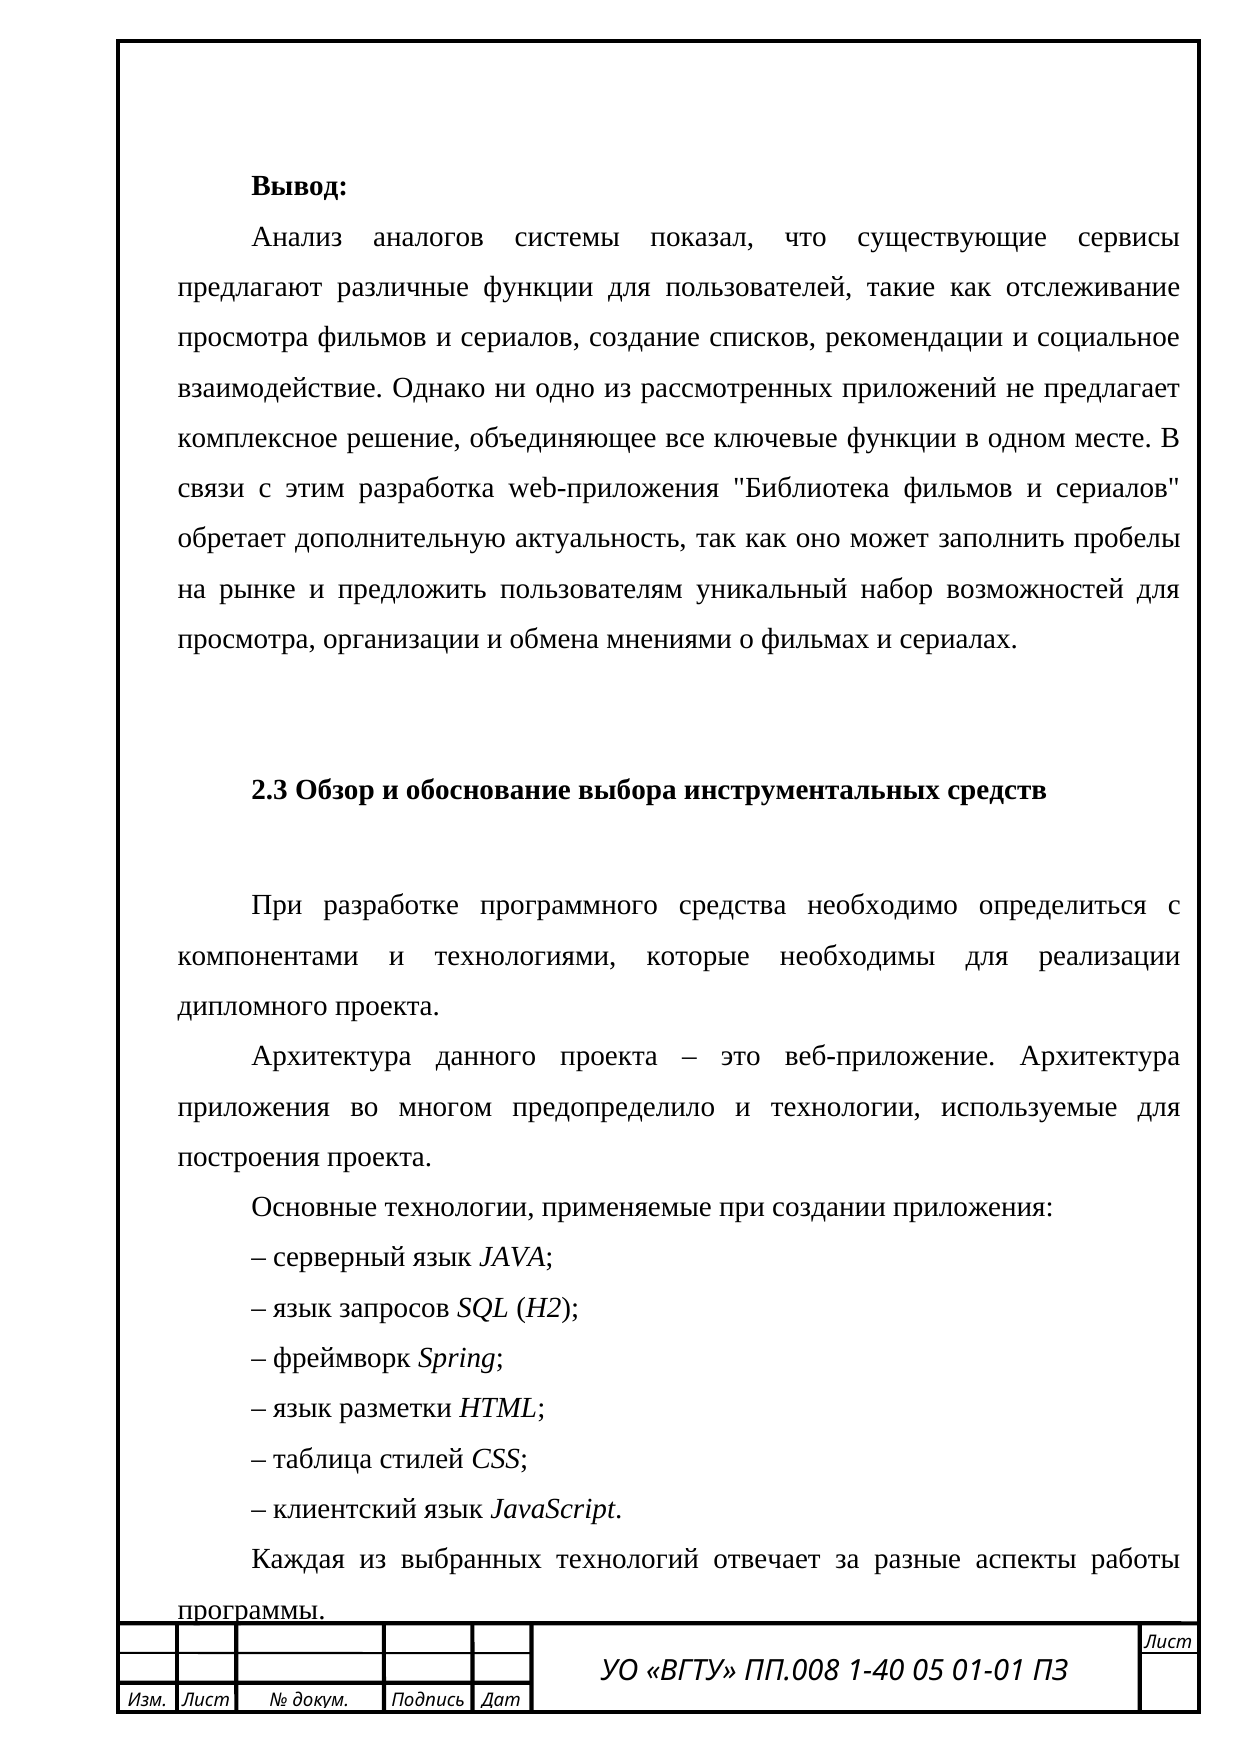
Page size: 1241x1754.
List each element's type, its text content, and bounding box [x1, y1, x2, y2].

text При разработке программного средства необходимо определиться с компонентами и технологиями, которые необходимы для реализации дипломного проекта. [177, 887, 1181, 1022]
text – клиентский язык JavaScript. [177, 1491, 1181, 1525]
text Архитектура данного проекта – это веб-приложение. Архитектура приложения во многом предопределило и технологии, используемые для построения проекта. [177, 1038, 1181, 1172]
text – язык разметки HTML; [177, 1391, 1181, 1424]
text – язык запросов SQL (H2); [177, 1290, 1181, 1323]
subtitle 2.3 Обзор и обоснование выбора инструментальных средств [251, 772, 1181, 806]
text – серверный язык JAVA; [177, 1239, 1181, 1273]
text Каждая из выбранных технологий отвечает за разные аспекты работы программы. [177, 1541, 1181, 1625]
text Основные технологии, применяемые при создании приложения: [177, 1189, 1181, 1223]
text – таблица стилей CSS; [177, 1441, 1181, 1474]
text Анализ аналогов системы показал, что существующие сервисы предлагают различные функции для пользователей, такие как отслеживание просмотра фильмов и сериалов, создание списков, рекомендации и социальное взаимодействие. Однако ни одно из рассмотренных приложений не предлагает комплексное решение, объединяющее все ключевые функции в одном месте. В связи с этим разработка web-приложения "Библиотека фильмов и сериалов" обретает дополнительную актуальность, так как оно может заполнить пробелы на рынке и предложить пользователям уникальный набор возможностей для просмотра, организации и обмена мнениями о фильмах и сериалах. [177, 219, 1181, 655]
text Вывод: [177, 168, 1181, 202]
text – фреймворк Spring; [177, 1340, 1181, 1374]
